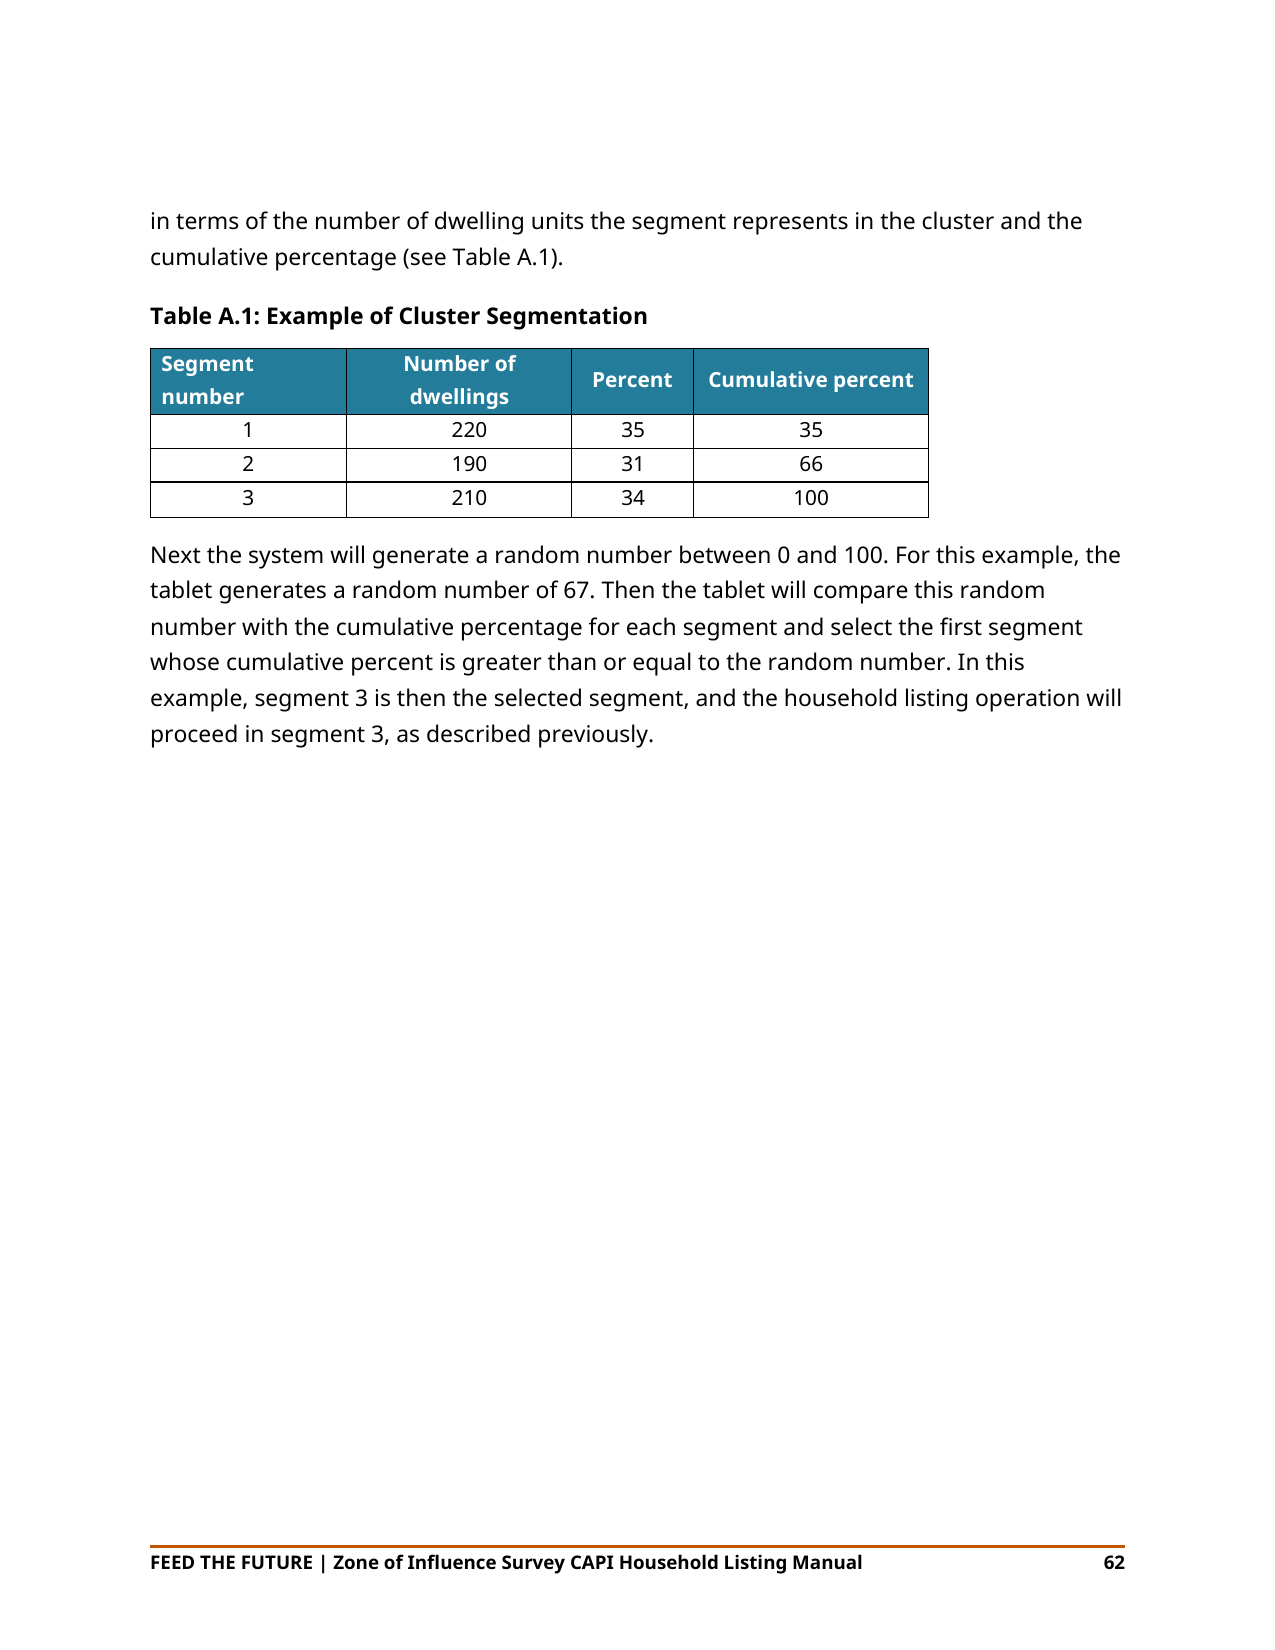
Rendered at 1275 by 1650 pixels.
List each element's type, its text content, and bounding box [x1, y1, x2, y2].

table_cell 100 [694, 483, 928, 517]
table_header Cumulative percent [694, 349, 928, 414]
table_header Number of dwellings [347, 349, 571, 414]
table_cell 35 [572, 415, 693, 448]
table_cell 2 [151, 449, 346, 481]
table_cell 35 [694, 415, 928, 448]
table_cell 190 [347, 449, 571, 481]
table_cell 210 [347, 483, 571, 517]
table_cell 66 [694, 449, 928, 481]
table_cell 34 [572, 483, 693, 517]
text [150, 205, 1125, 272]
title Table A.1: Example of Cluster Segmentation [150, 300, 1125, 331]
table_cell 31 [572, 449, 693, 481]
table_cell 1 [151, 415, 346, 448]
table_header Percent [572, 349, 693, 414]
text Next the system will generate a random number between 0 and 100. For this example, the tablet generates a random number of 67. Then the tablet will compare this random number with the cumulative percentage for each segment and select the first segment whose cumulative percent is greater than or equal to the random number. In this example, segment 3 is then the selected segment, and the household listing operation will proceed in segment 3, as described previously. [150, 538, 1125, 749]
table_cell 220 [347, 415, 571, 448]
table_header Segment number [151, 349, 346, 414]
table_cell 3 [151, 483, 346, 517]
